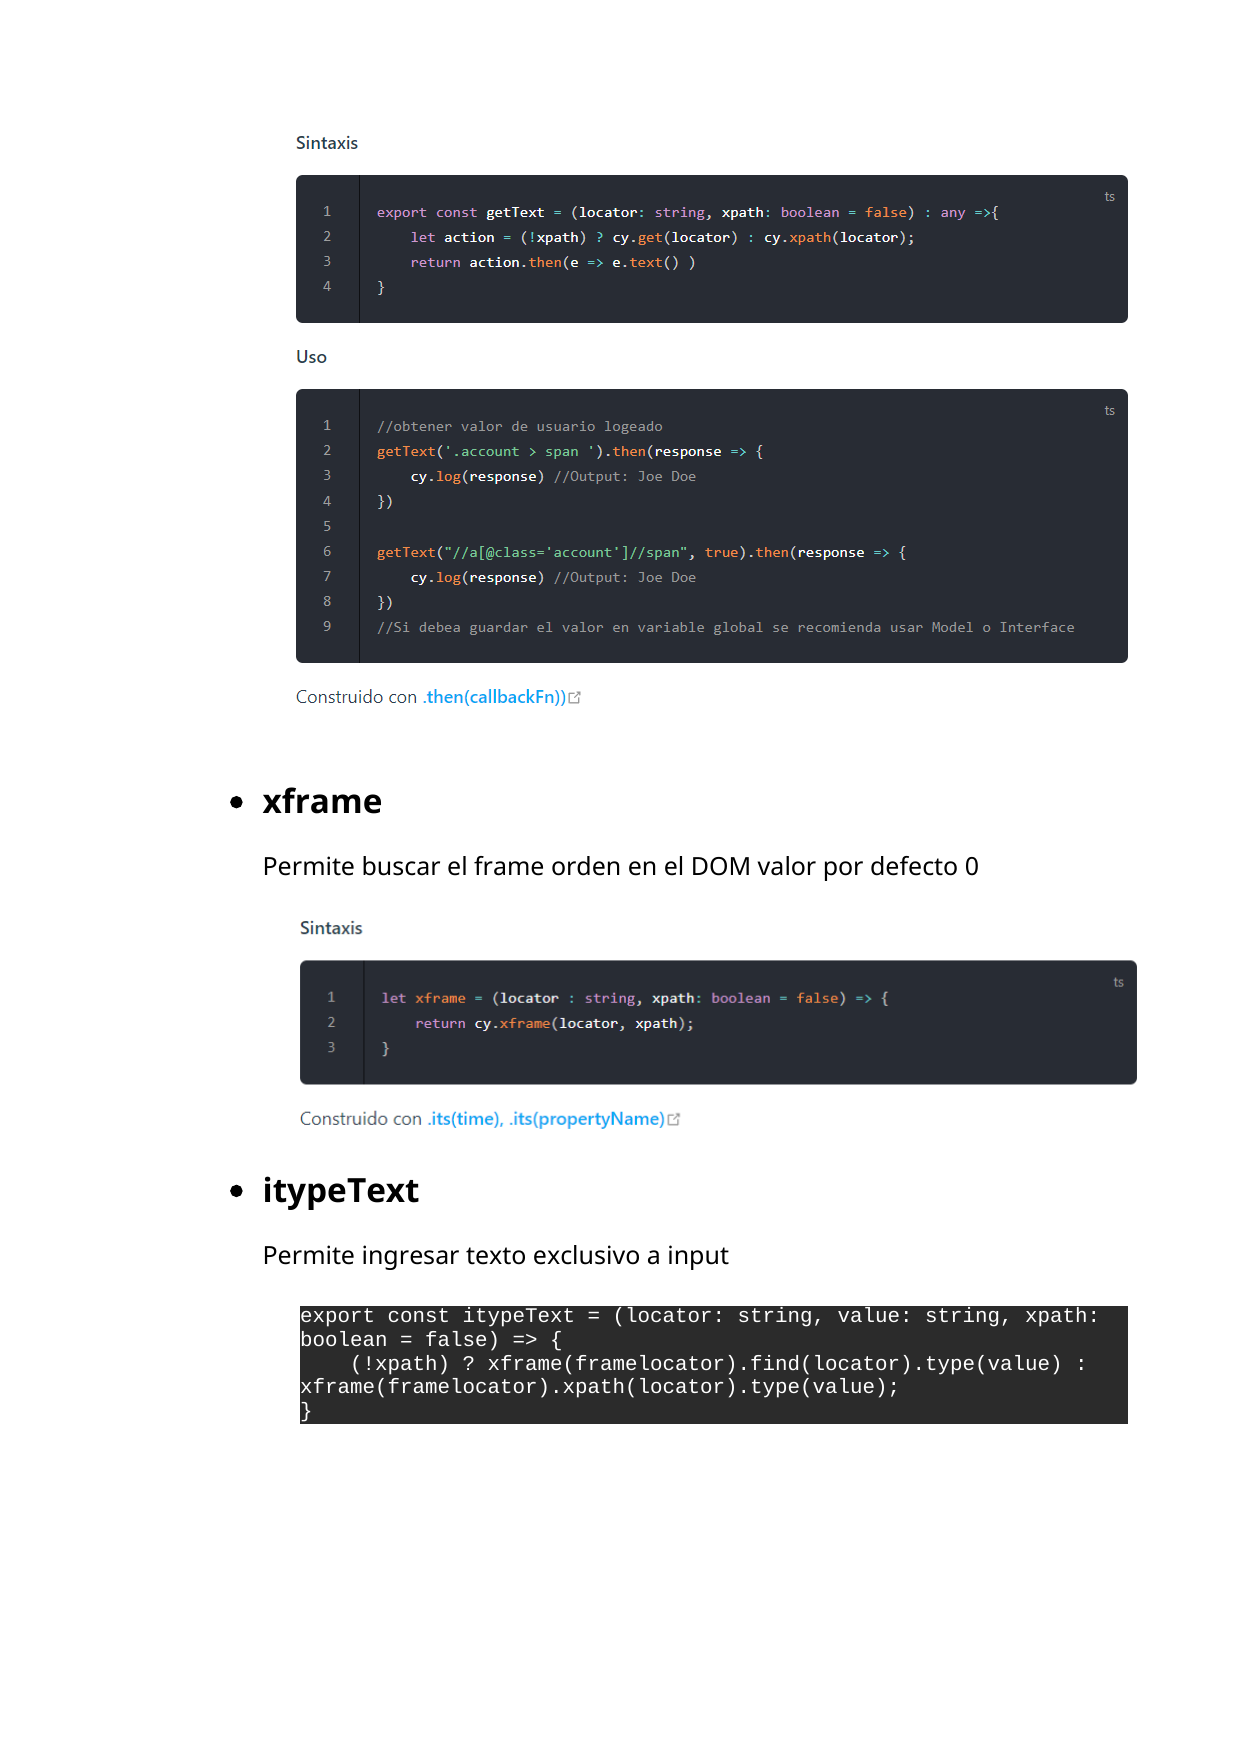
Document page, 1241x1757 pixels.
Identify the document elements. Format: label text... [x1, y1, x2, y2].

list Permite buscar el frame orden en el DOM valor por defecto 0 [231, 849, 1128, 883]
text (!xpath) ? xframe(framelocator).find(locator).type(value) : xframe(framelocator).xpath(locator).type(value); [300, 1353, 1128, 1400]
picture [289, 132, 1129, 711]
text } [300, 1400, 1128, 1424]
list Permite ingresar texto exclusivo a input [231, 1237, 1128, 1271]
text export const itypeText = (locator: string, value: string, xpath: boolean = false) => { [300, 1306, 1128, 1353]
list xframe [231, 778, 1128, 824]
picture [289, 914, 1141, 1142]
list itypeText [231, 1167, 1128, 1212]
